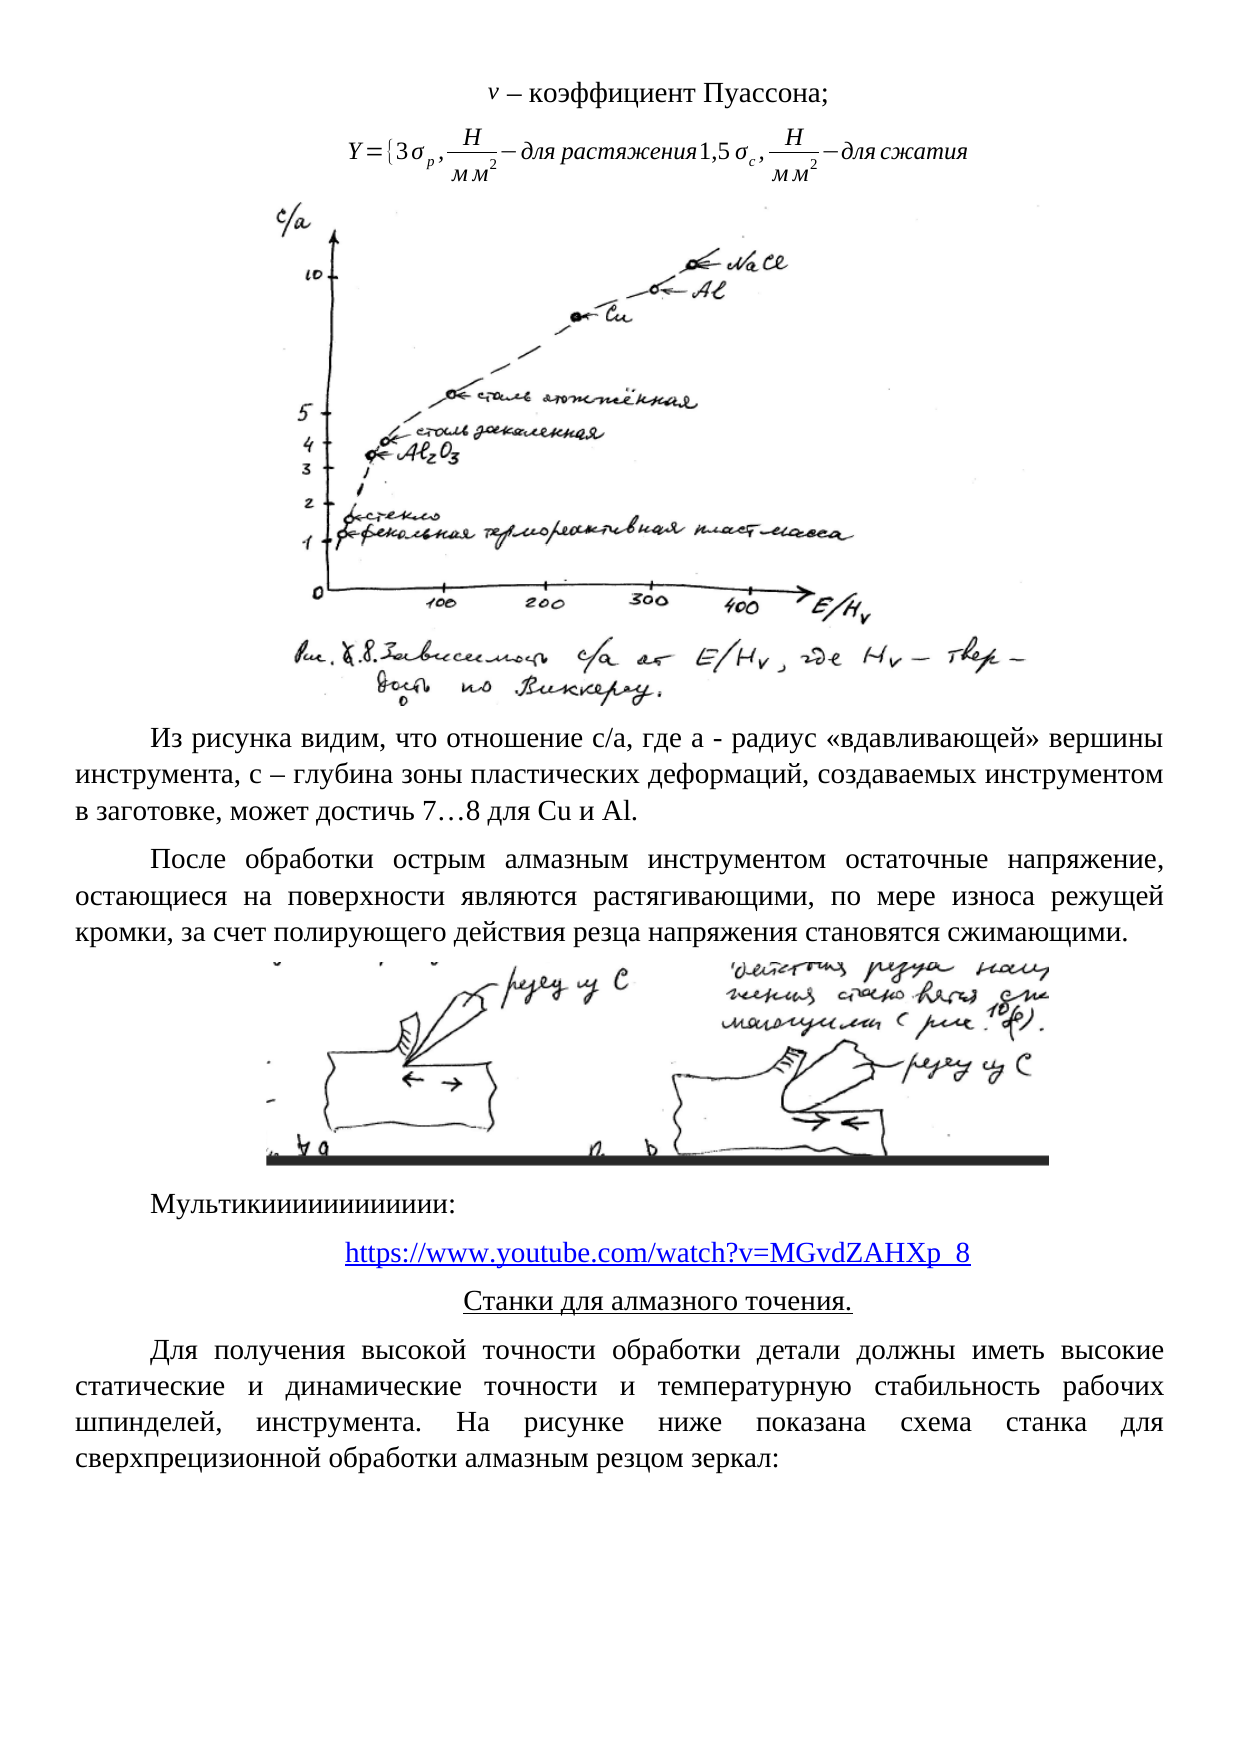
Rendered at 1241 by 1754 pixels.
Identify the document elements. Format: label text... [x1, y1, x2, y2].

picture [271, 201, 1044, 706]
text Для получения высокой точности обработки детали должны иметь высокие статические и динамические точности и температурную стабильность рабочих шпинделей, инструмента. На рисунке ниже показана схема станка для сверхпрецизионной обработки алмазным резцом зеркал: [75, 1332, 1165, 1474]
text – коэффициент Пуассона; [75, 75, 1165, 108]
text Станки для алмазного точения. [75, 1283, 1165, 1317]
text https://www.youtube.com/watch?v=MGvdZAHXp_8 [75, 1235, 1165, 1268]
picture [266, 962, 1049, 1172]
text После обработки острым алмазным инструментом остаточные напряжение, остающиеся на поверхности являются растягивающими, по мере износа режущей кромки, за счет полирующего действия резца напряжения становятся сжимающими. [75, 841, 1165, 947]
text Мультикииииииииииии: [75, 1186, 1165, 1220]
text Из рисунка видим, что отношение c/a, где a - радиус «вдавливающей» вершины инструмента, с – глубина зоны пластических деформаций, создаваемых инструментом в заготовке, может достичь 7…8 для Cu и Al. [75, 721, 1165, 826]
